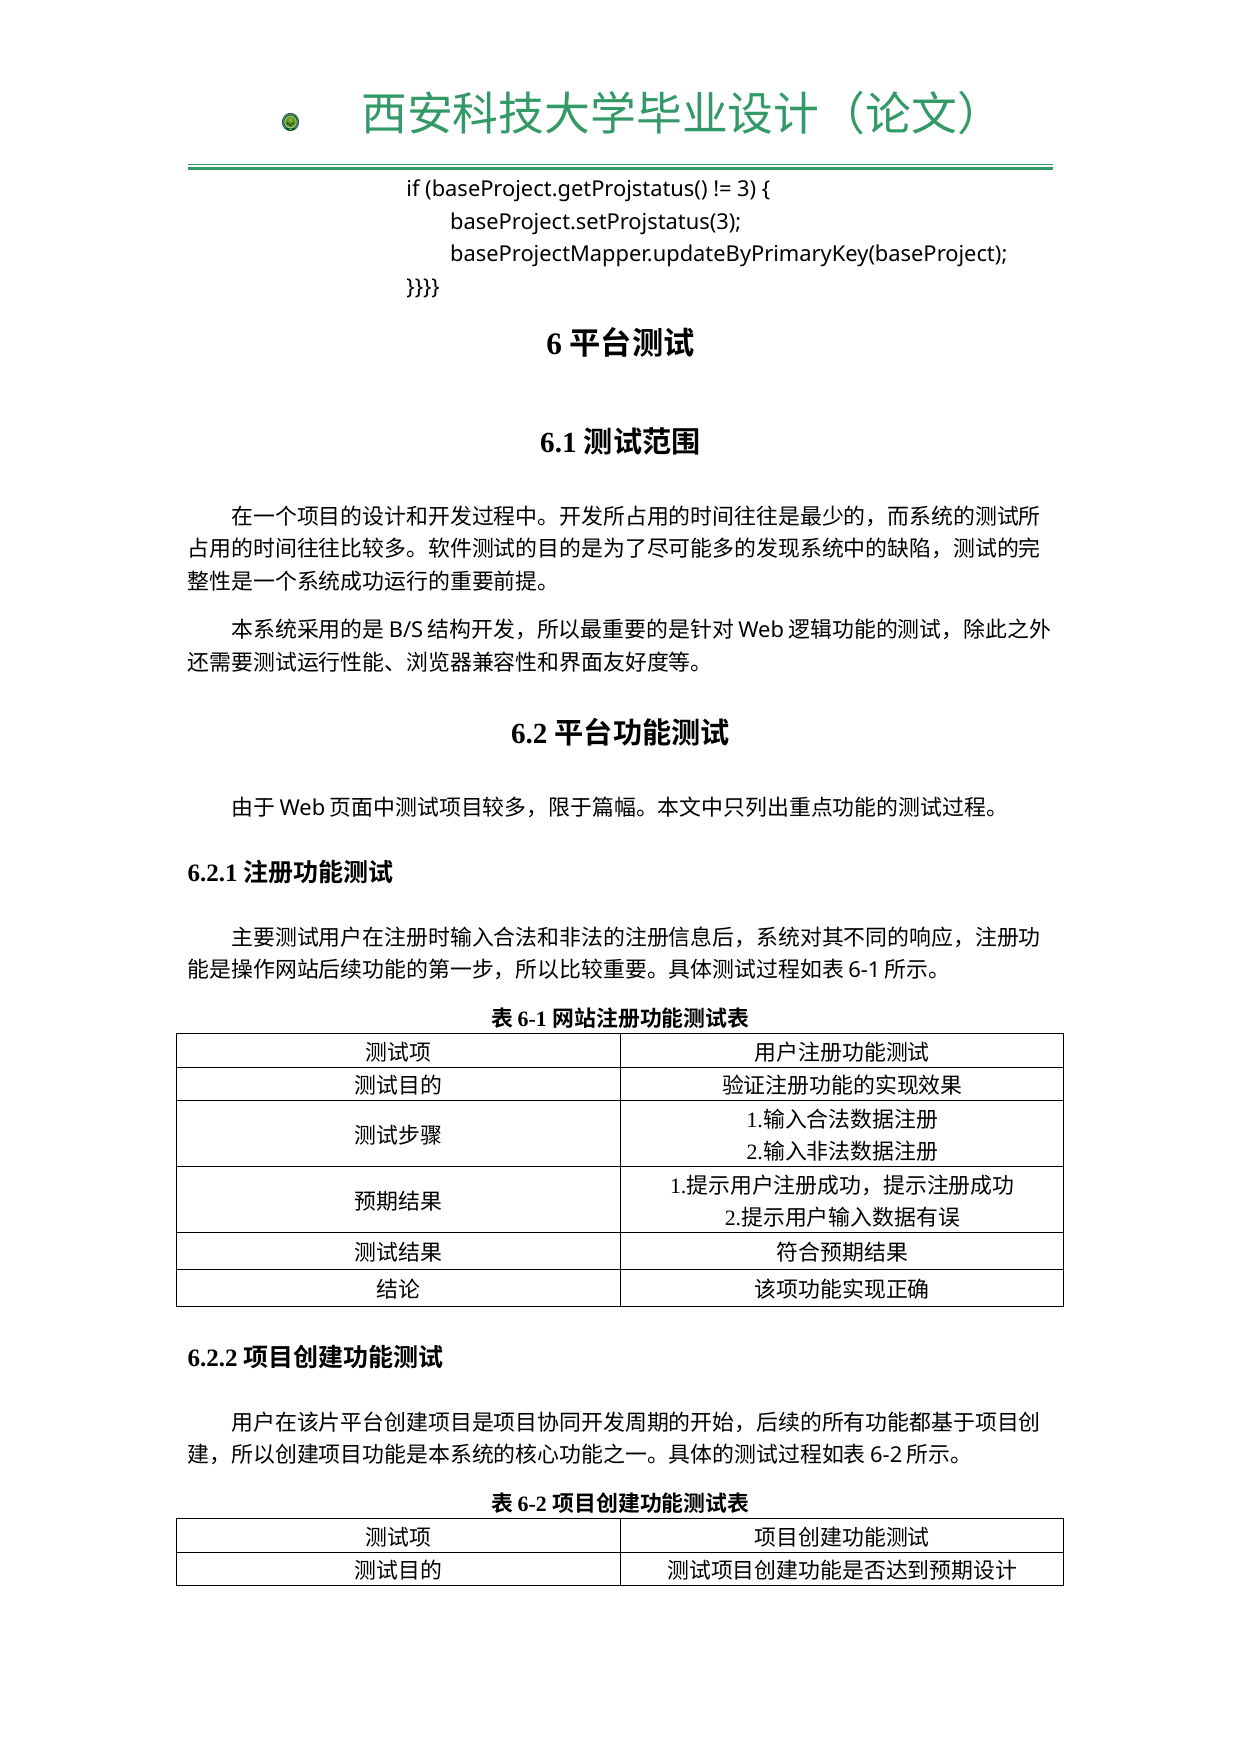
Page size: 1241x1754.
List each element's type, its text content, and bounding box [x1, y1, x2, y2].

table_cell 测试项目创建功能是否达到预期设计 [621, 1553, 1063, 1585]
table_cell 输入合法数据注册 输入非法数据注册 [621, 1101, 1063, 1166]
text 6.2.1 注册功能测试 [187, 838, 1053, 903]
table_cell 测试步骤 [177, 1101, 620, 1166]
table_header 测试项 [177, 1034, 620, 1067]
table_cell 测试目的 [177, 1068, 620, 1100]
text 6 平台测试 [187, 318, 1053, 363]
text 由于Web页面中测试项目较多，限于篇幅。本文中只列出重点功能的测试过程。 [187, 789, 1053, 822]
table_header 用户注册功能测试 [621, 1034, 1063, 1067]
table_cell 验证注册功能的实现效果 [621, 1068, 1063, 1100]
text 6.1 测试范围 [187, 418, 1053, 461]
text 主要测试用户在注册时输入合法和非法的注册信息后，系统对其不同的响应，注册功能是操作网站后续功能的第一步，所以比较重要。具体测试过程如表6-1所示。 [187, 919, 1053, 984]
text 6.2.2 项目创建功能测试 [187, 1323, 1053, 1388]
text }}}} [187, 269, 1053, 302]
text 用户在该片平台创建项目是项目协同开发周期的开始，后续的所有功能都基于项目创建，所以创建项目功能是本系统的核心功能之一。具体的测试过程如表6-2所示。 [187, 1404, 1053, 1469]
text baseProjectMapper.updateByPrimaryKey(baseProject); [187, 237, 1053, 269]
table_cell 预期结果 [177, 1167, 620, 1232]
table_header 测试项 [177, 1519, 620, 1552]
table_cell 该项功能实现正确 [621, 1270, 1063, 1306]
picture [282, 113, 299, 131]
text baseProject.setProjstatus(3); [187, 204, 1053, 237]
table_cell 测试结果 [177, 1233, 620, 1269]
table_header 项目创建功能测试 [621, 1519, 1063, 1552]
text 在一个项目的设计和开发过程中。开发所占用的时间往往是最少的，而系统的测试所占用的时间往往比较多。软件测试的目的是为了尽可能多的发现系统中的缺陷，测试的完整性是一个系统成功运行的重要前提。 [187, 498, 1053, 596]
table_cell 测试目的 [177, 1553, 620, 1585]
text 6.2 平台功能测试 [187, 709, 1053, 752]
text 表6-2 项目创建功能测试表 [187, 1486, 1053, 1518]
text 表6-1 网站注册功能测试表 [187, 1001, 1053, 1033]
text 本系统采用的是B/S结构开发，所以最重要的是针对Web逻辑功能的测试，除此之外还需要测试运行性能、浏览器兼容性和界面友好度等。 [187, 612, 1053, 677]
table_cell 符合预期结果 [621, 1233, 1063, 1269]
table_cell 结论 [177, 1270, 620, 1306]
text if (baseProject.getProjstatus() != 3) { [187, 172, 1053, 204]
table_cell 提示用户注册成功，提示注册成功 提示用户输入数据有误 [621, 1167, 1063, 1232]
